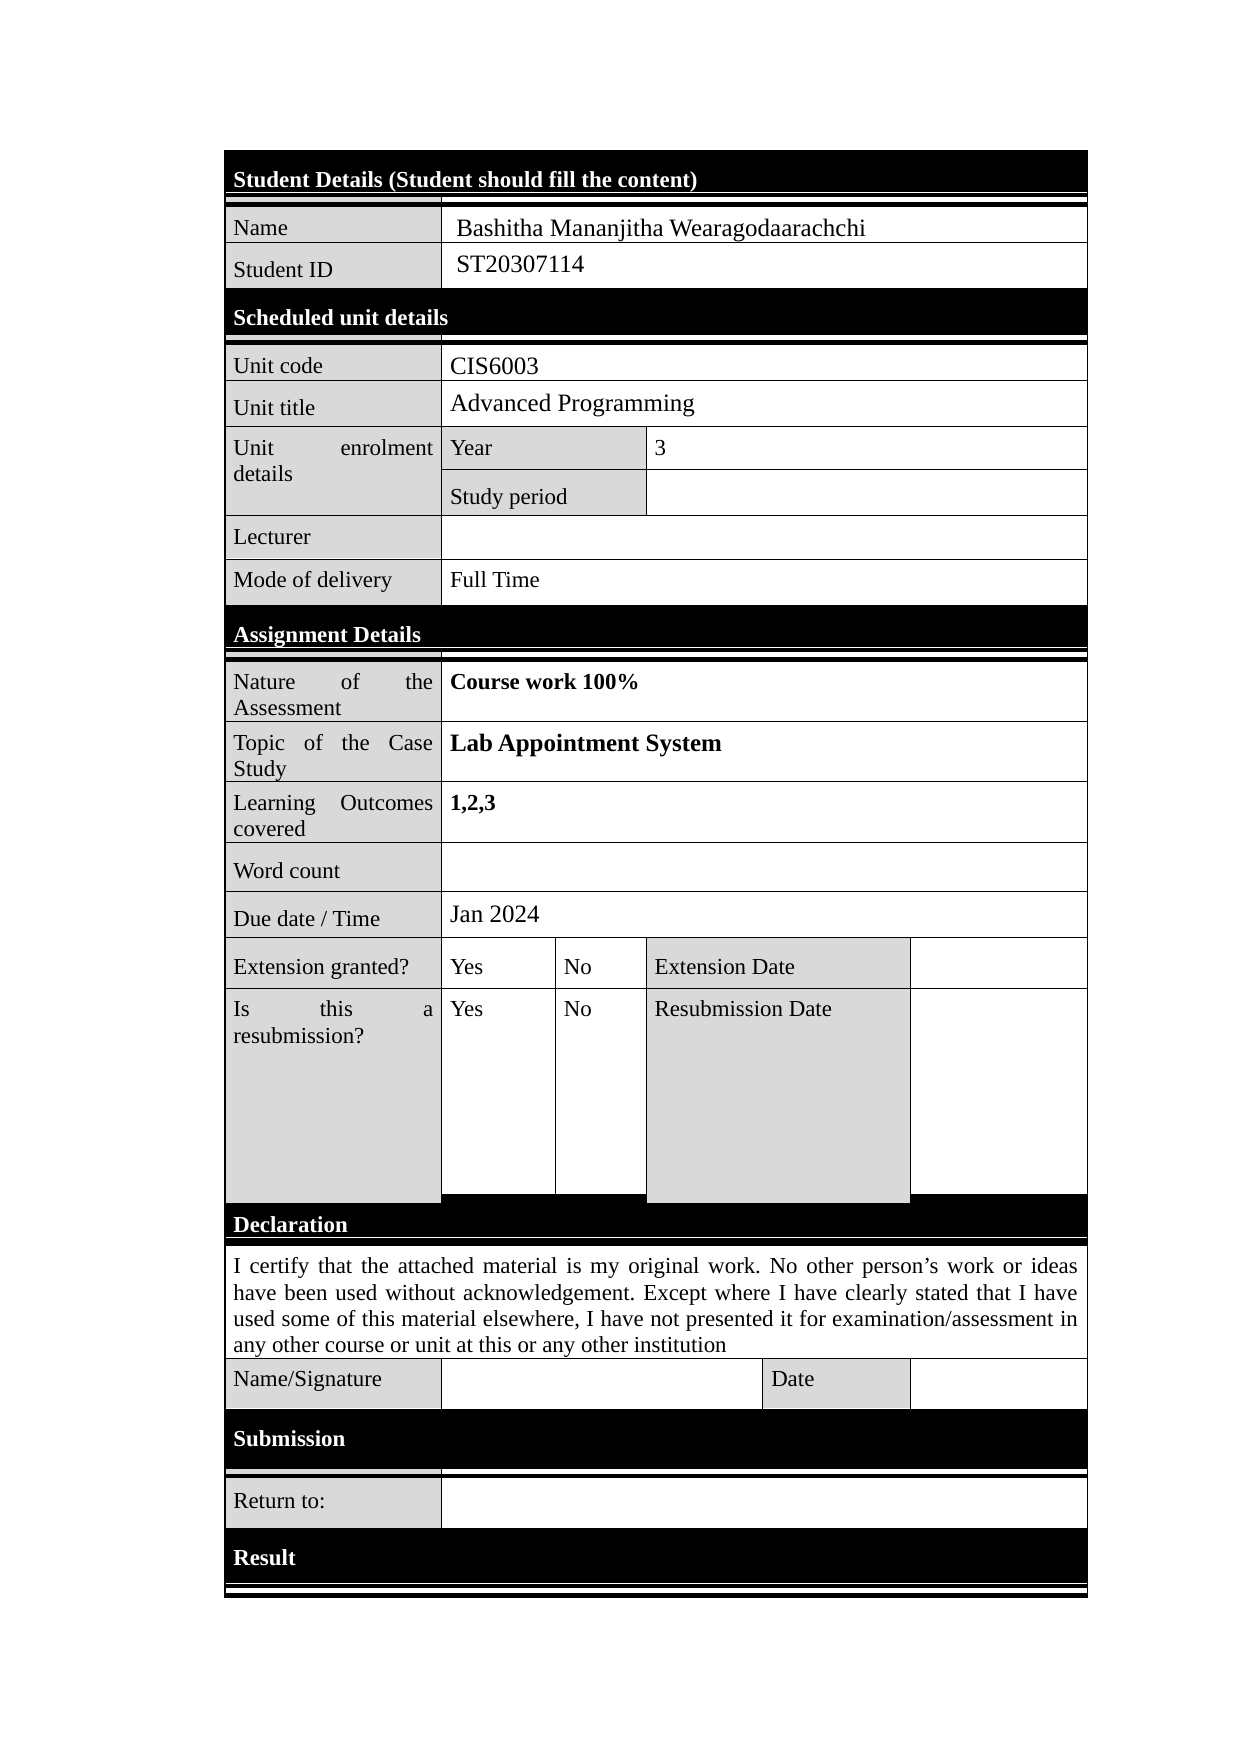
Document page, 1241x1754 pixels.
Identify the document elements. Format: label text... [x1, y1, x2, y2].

table_cell Unit enrolment details [226, 427, 441, 515]
table_cell [911, 989, 1087, 1194]
table_cell Unit code [226, 345, 441, 380]
table_cell Extension Date [647, 938, 910, 988]
table_cell [647, 470, 1087, 515]
table_cell Learning Outcomes covered [226, 782, 441, 842]
table_cell Assignment Details [226, 614, 1087, 647]
table_cell [442, 1469, 1087, 1474]
table_cell Nature of the Assessment [226, 662, 441, 721]
table_cell Mode of delivery [226, 560, 441, 605]
table_cell Word count [226, 843, 441, 891]
table_cell [442, 1478, 1087, 1528]
table_cell Study period [442, 470, 646, 515]
table_cell [911, 1359, 1087, 1408]
table_cell Is this a resubmission? [226, 989, 441, 1194]
table_cell Scheduled unit details [226, 298, 1087, 331]
table_cell Course work 100% [442, 662, 1087, 721]
table_cell Bashitha Mananjitha Wearagodaarachchi [442, 207, 1087, 242]
table_cell Name/Signature [226, 1359, 441, 1408]
table_cell Declaration [226, 1194, 1087, 1237]
table_cell [442, 843, 1087, 891]
table_cell [442, 516, 1087, 558]
table_cell Extension granted? [226, 938, 441, 988]
table_cell Date [763, 1359, 910, 1408]
table_cell Advanced Programming [442, 381, 1087, 426]
table_cell Submission [226, 1418, 1087, 1464]
table_cell 1,2,3 [442, 782, 1087, 842]
table_cell Unit title [226, 381, 441, 426]
table_cell [442, 1359, 762, 1408]
table_cell [911, 938, 1087, 988]
table_cell Topic of the Case Study [226, 722, 441, 781]
table_cell Year [442, 427, 646, 469]
table_cell Lab Appointment System [442, 722, 1087, 781]
table_cell Jan 2024 [442, 892, 1087, 937]
table_cell CIS6003 [442, 345, 1087, 380]
table_cell Return to: [226, 1478, 441, 1528]
table_cell No [556, 938, 646, 988]
table_cell Result [226, 1538, 1087, 1583]
table_cell Name [226, 207, 441, 242]
table_cell Due date / Time [226, 892, 441, 937]
table_cell Resubmission Date [647, 989, 910, 1194]
table_cell Full Time [442, 560, 1087, 605]
table_cell No [556, 989, 646, 1194]
table_cell Yes [442, 989, 555, 1194]
table_cell I certify that the attached material is my original work. No other person’s work or ideas have been used without acknowledgement. Except where I have clearly stated that I have used some of this material elsewhere, I have not presented it for examination/assessment in any other course or unit at this or any other institution [226, 1246, 1087, 1358]
table_cell Yes [442, 938, 555, 988]
table_cell Student ID [226, 243, 441, 288]
table_cell ST20307114 [442, 243, 1087, 288]
table_header Student Details (Student should fill the content) [226, 159, 1087, 192]
table_cell Lecturer [226, 516, 441, 558]
table_cell 3 [647, 427, 1087, 469]
